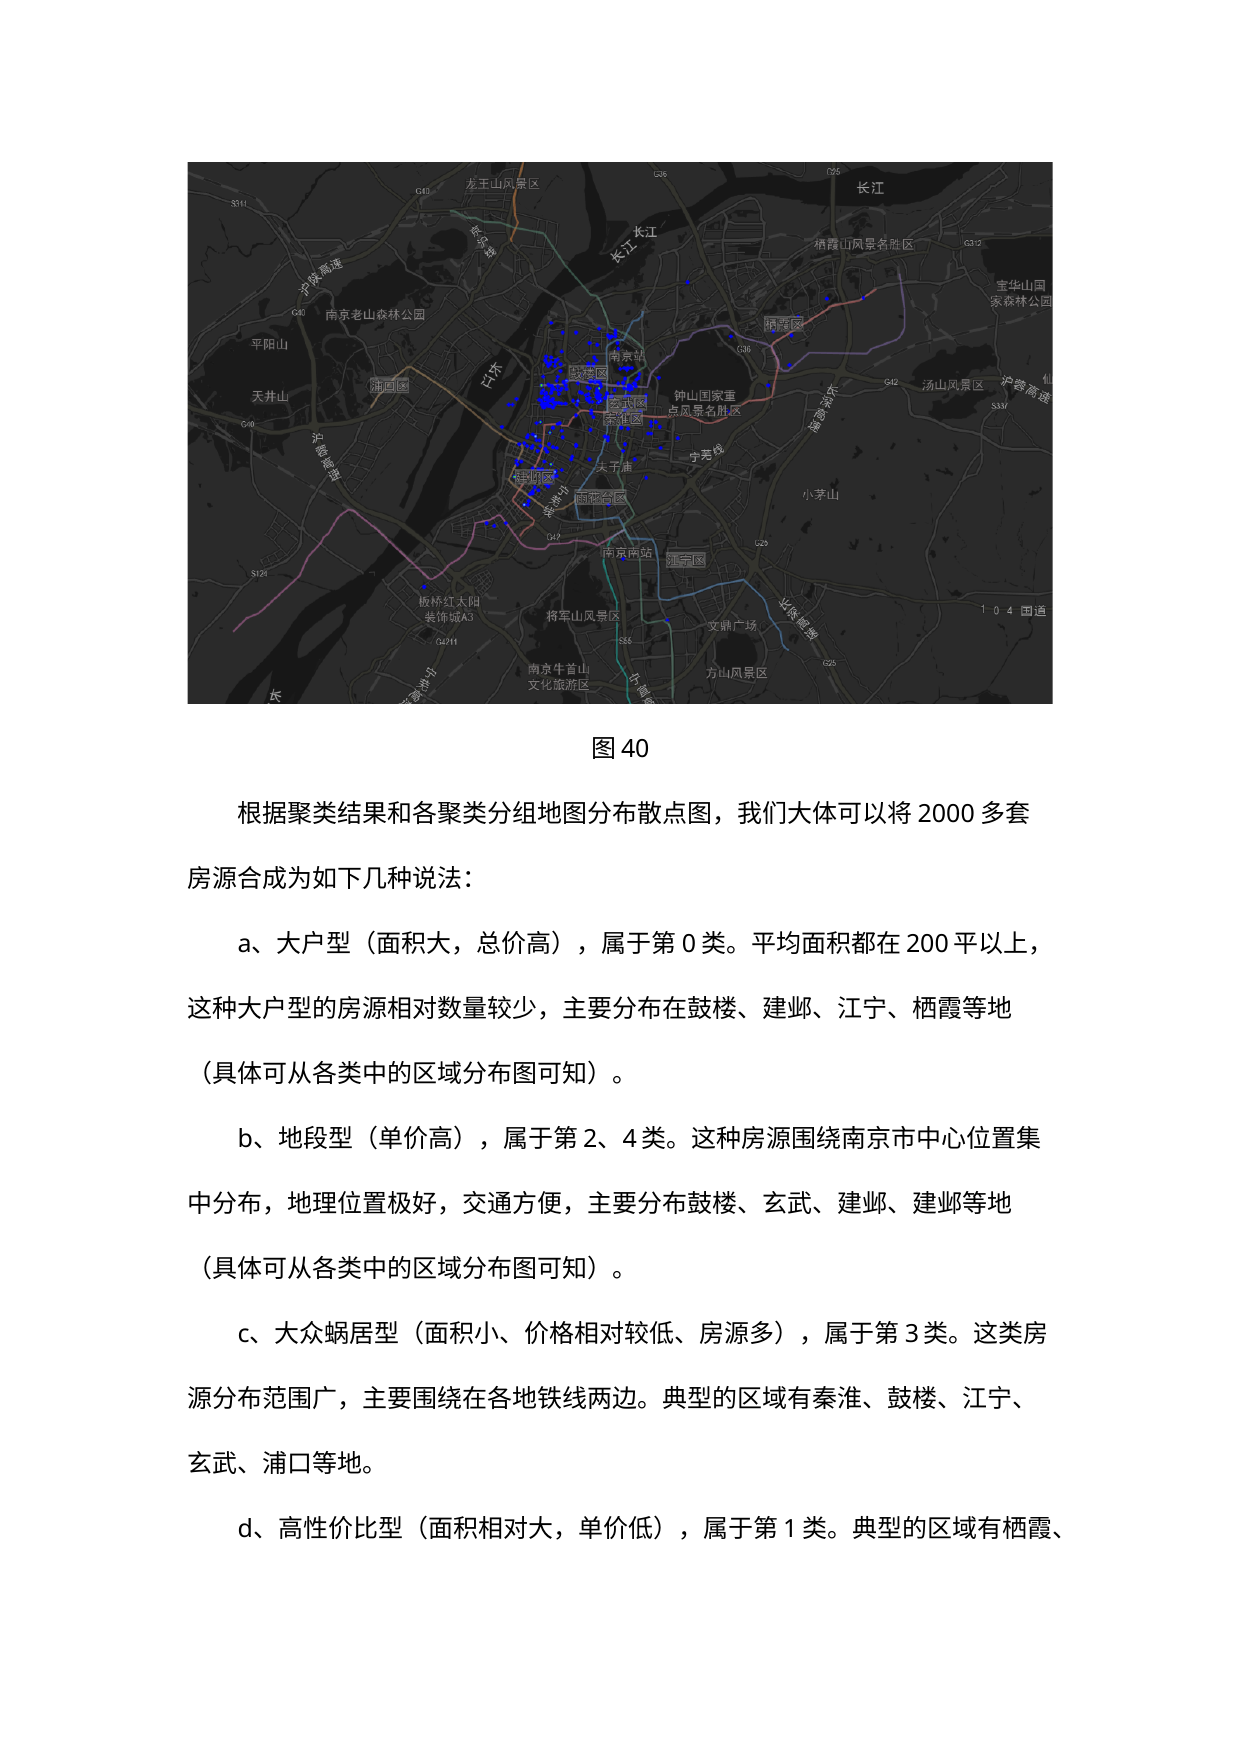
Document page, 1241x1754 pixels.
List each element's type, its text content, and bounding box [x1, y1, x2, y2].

picture [187, 162, 1053, 704]
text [187, 1494, 1053, 1559]
text 图40 [187, 714, 1053, 779]
text b、地段型（单价高），属于第2、4类。这种房源围绕南京市中心位置集中分布，地理位置极好，交通方便，主要分布鼓楼、玄武、建邺、建邺等地（具体可从各类中的区域分布图可知）。 [187, 1104, 1053, 1299]
text c、大众蜗居型（面积小、价格相对较低、房源多），属于第3类。这类房源分布范围广，主要围绕在各地铁线两边。典型的区域有秦淮、鼓楼、江宁、玄武、浦口等地。 [187, 1299, 1053, 1494]
text 根据聚类结果和各聚类分组地图分布散点图，我们大体可以将2000多套房源合成为如下几种说法： [187, 779, 1053, 909]
text a、大户型（面积大，总价高），属于第0类。平均面积都在200平以上，这种大户型的房源相对数量较少，主要分布在鼓楼、建邺、江宁、栖霞等地（具体可从各类中的区域分布图可知）。 [187, 909, 1053, 1104]
